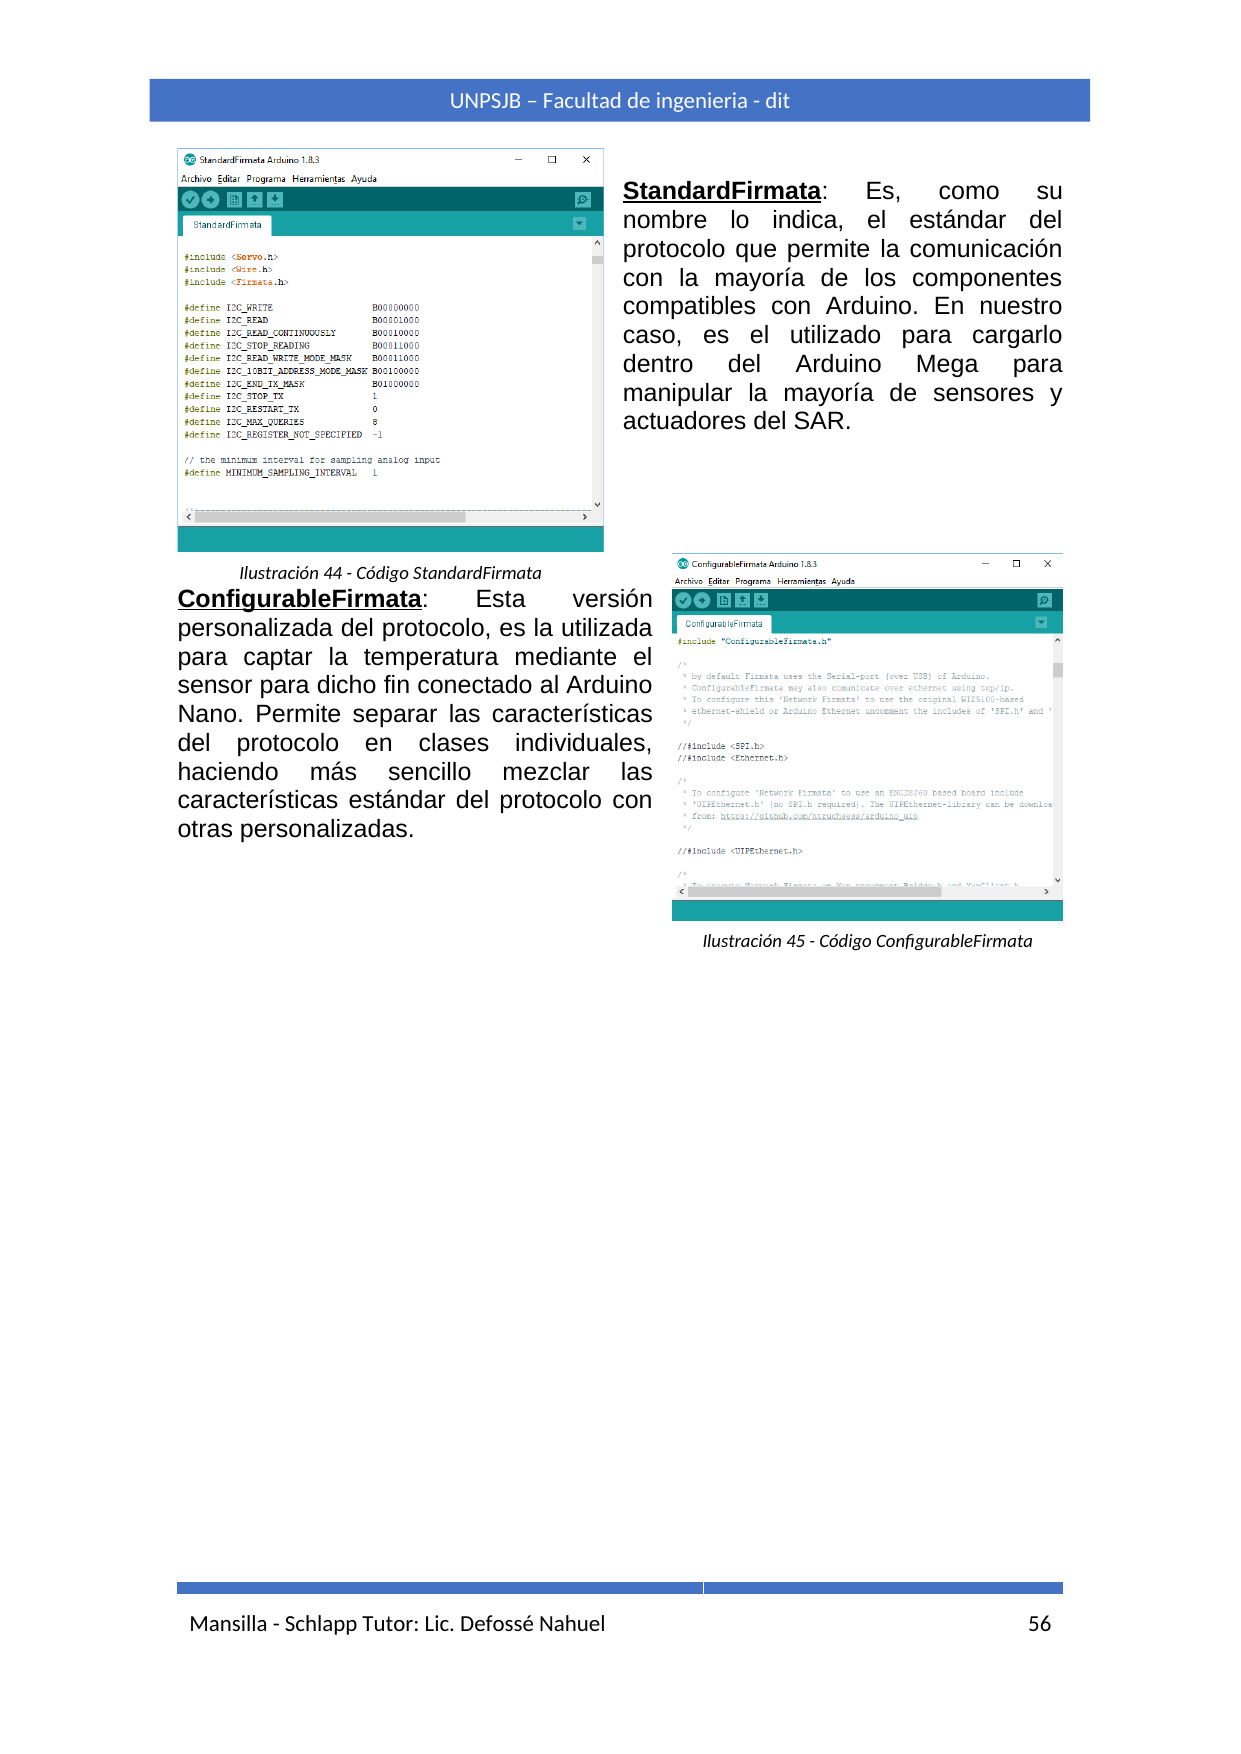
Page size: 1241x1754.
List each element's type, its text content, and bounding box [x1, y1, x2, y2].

text ConfigurableFirmata: Esta versión personalizada del protocolo, es la utilizada para captar la temperatura mediante el sensor para dicho fin conectado al Arduino Nano. Permite separar las características del protocolo en clases individuales, haciendo más sencillo mezclar las características estándar del protocolo con otras personalizadas. [177, 579, 672, 843]
picture [672, 553, 1063, 921]
text StandardFirmata: Es, como su nombre lo indica, el estándar del protocolo que permite la comunicación con la mayoría de los componentes compatibles con Arduino. En nuestro caso, es el utilizado para cargarlo dentro del Arduino Mega para manipular la mayoría de sensores y actuadores del SAR. [604, 176, 1063, 435]
picture [177, 148, 604, 552]
